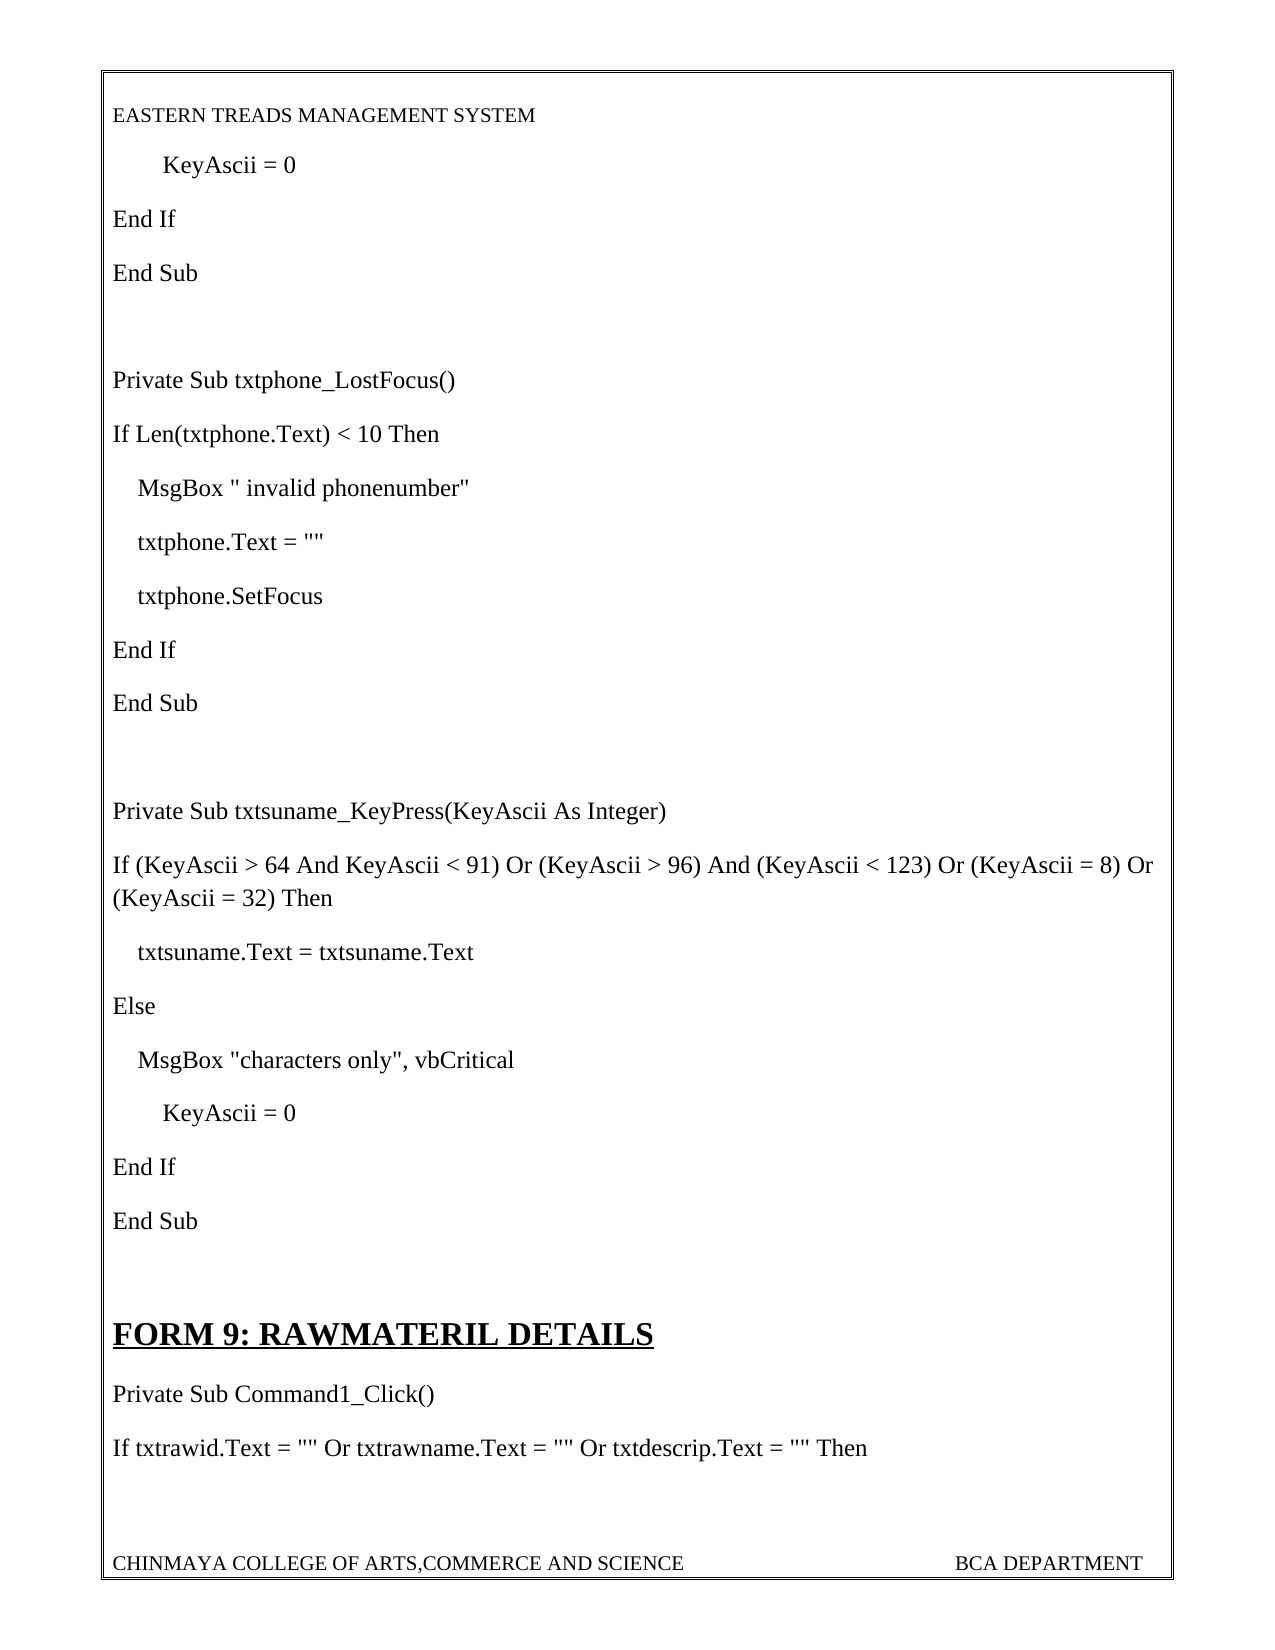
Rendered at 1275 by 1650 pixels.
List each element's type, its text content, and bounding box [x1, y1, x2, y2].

text End If [112, 1152, 1162, 1181]
text If (KeyAscii > 64 And KeyAscii < 91) Or (KeyAscii > 96) And (KeyAscii < 123) Or (KeyAscii = 8) Or (KeyAscii = 32) Then [112, 850, 1162, 912]
text txtsuname.Text = txtsuname.Text [112, 937, 1162, 966]
text End Sub [112, 688, 1162, 717]
text FORM 9: RAWMATERIL DETAILS [112, 1314, 1162, 1352]
text Private Sub txtsuname_KeyPress(KeyAscii As Integer) [112, 796, 1162, 825]
text End If [112, 635, 1162, 663]
text End Sub [112, 1206, 1162, 1235]
text If txtrawid.Text = "" Or txtrawname.Text = "" Or txtdescrip.Text = "" Then [112, 1433, 1162, 1461]
text End If [112, 204, 1162, 233]
text Else [112, 991, 1162, 1019]
text End Sub [112, 258, 1162, 286]
text Private Sub txtphone_LostFocus() [112, 365, 1162, 394]
text txtphone.SetFocus [112, 581, 1162, 609]
text If Len(txtphone.Text) < 10 Then [112, 419, 1162, 448]
text txtphone.Text = "" [112, 527, 1162, 556]
text MsgBox " invalid phonenumber" [112, 473, 1162, 502]
text Private Sub Command1_Click() [112, 1379, 1162, 1408]
text MsgBox "characters only", vbCritical [112, 1045, 1162, 1073]
text KeyAscii = 0 [112, 150, 1162, 179]
text KeyAscii = 0 [112, 1098, 1162, 1127]
